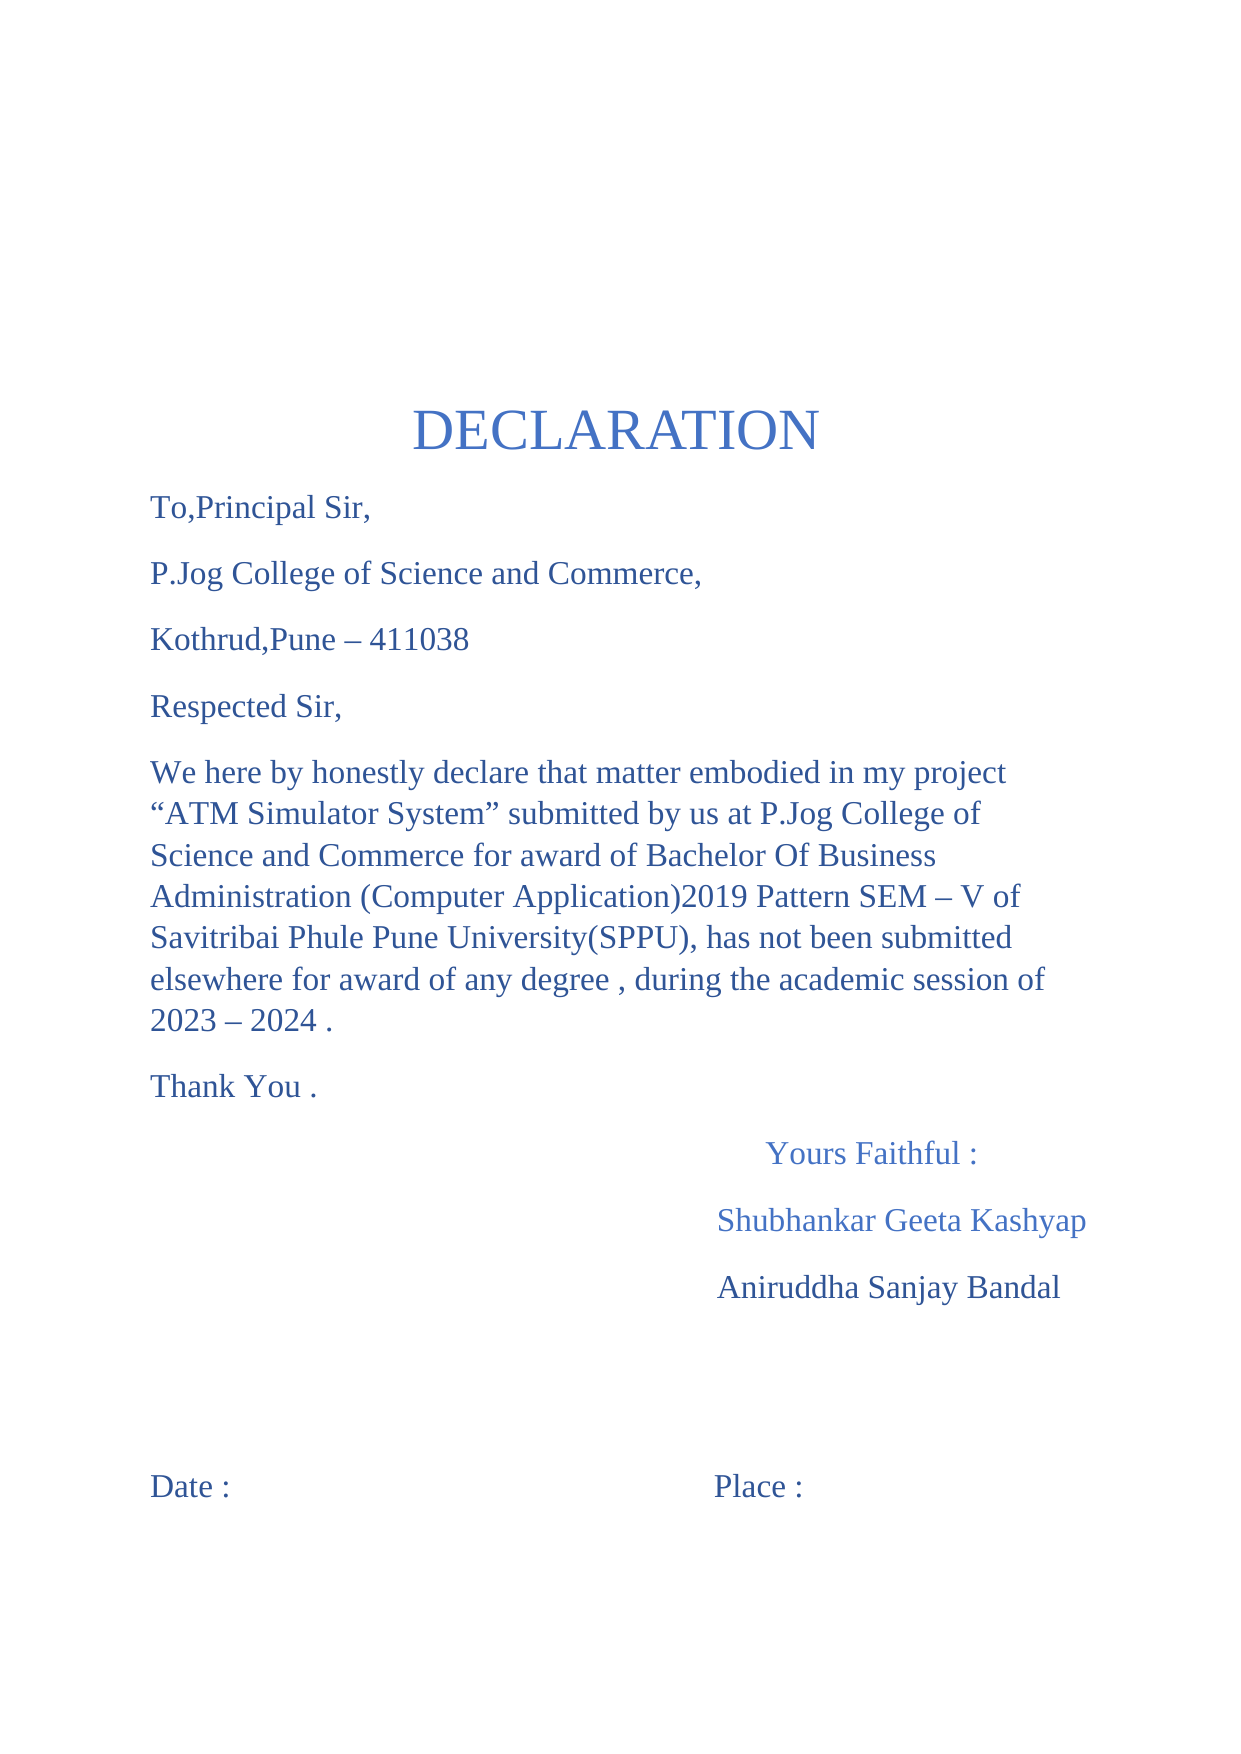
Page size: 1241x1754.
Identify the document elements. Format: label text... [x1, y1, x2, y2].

title DECLARATION [150, 395, 1090, 462]
subtitle Shubhankar Geeta Kashyap [150, 1200, 1090, 1238]
subtitle P.Jog College of Science and Commerce, [150, 553, 1090, 592]
subtitle Respected Sir, [150, 686, 1090, 724]
subtitle We here by honestly declare that matter embodied in my project “ATM Simulator System” submitted by us at P.Jog College of Science and Commerce for award of Bachelor Of Business Administration (Computer Application)2019 Pattern SEM – V of Savitribai Phule Pune University(SPPU), has not been submitted elsewhere for award of any degree , during the academic session of 2023 – 2024 . [150, 752, 1090, 1039]
subtitle Aniruddha Sanjay Bandal [150, 1267, 1090, 1305]
subtitle To,Principal Sir, [150, 487, 1090, 525]
subtitle Yours Faithful : [150, 1133, 1090, 1171]
subtitle Date : Place : [150, 1466, 1090, 1505]
subtitle Thank You . [150, 1067, 1090, 1105]
subtitle Kothrud,Pune – 411038 [150, 619, 1090, 658]
